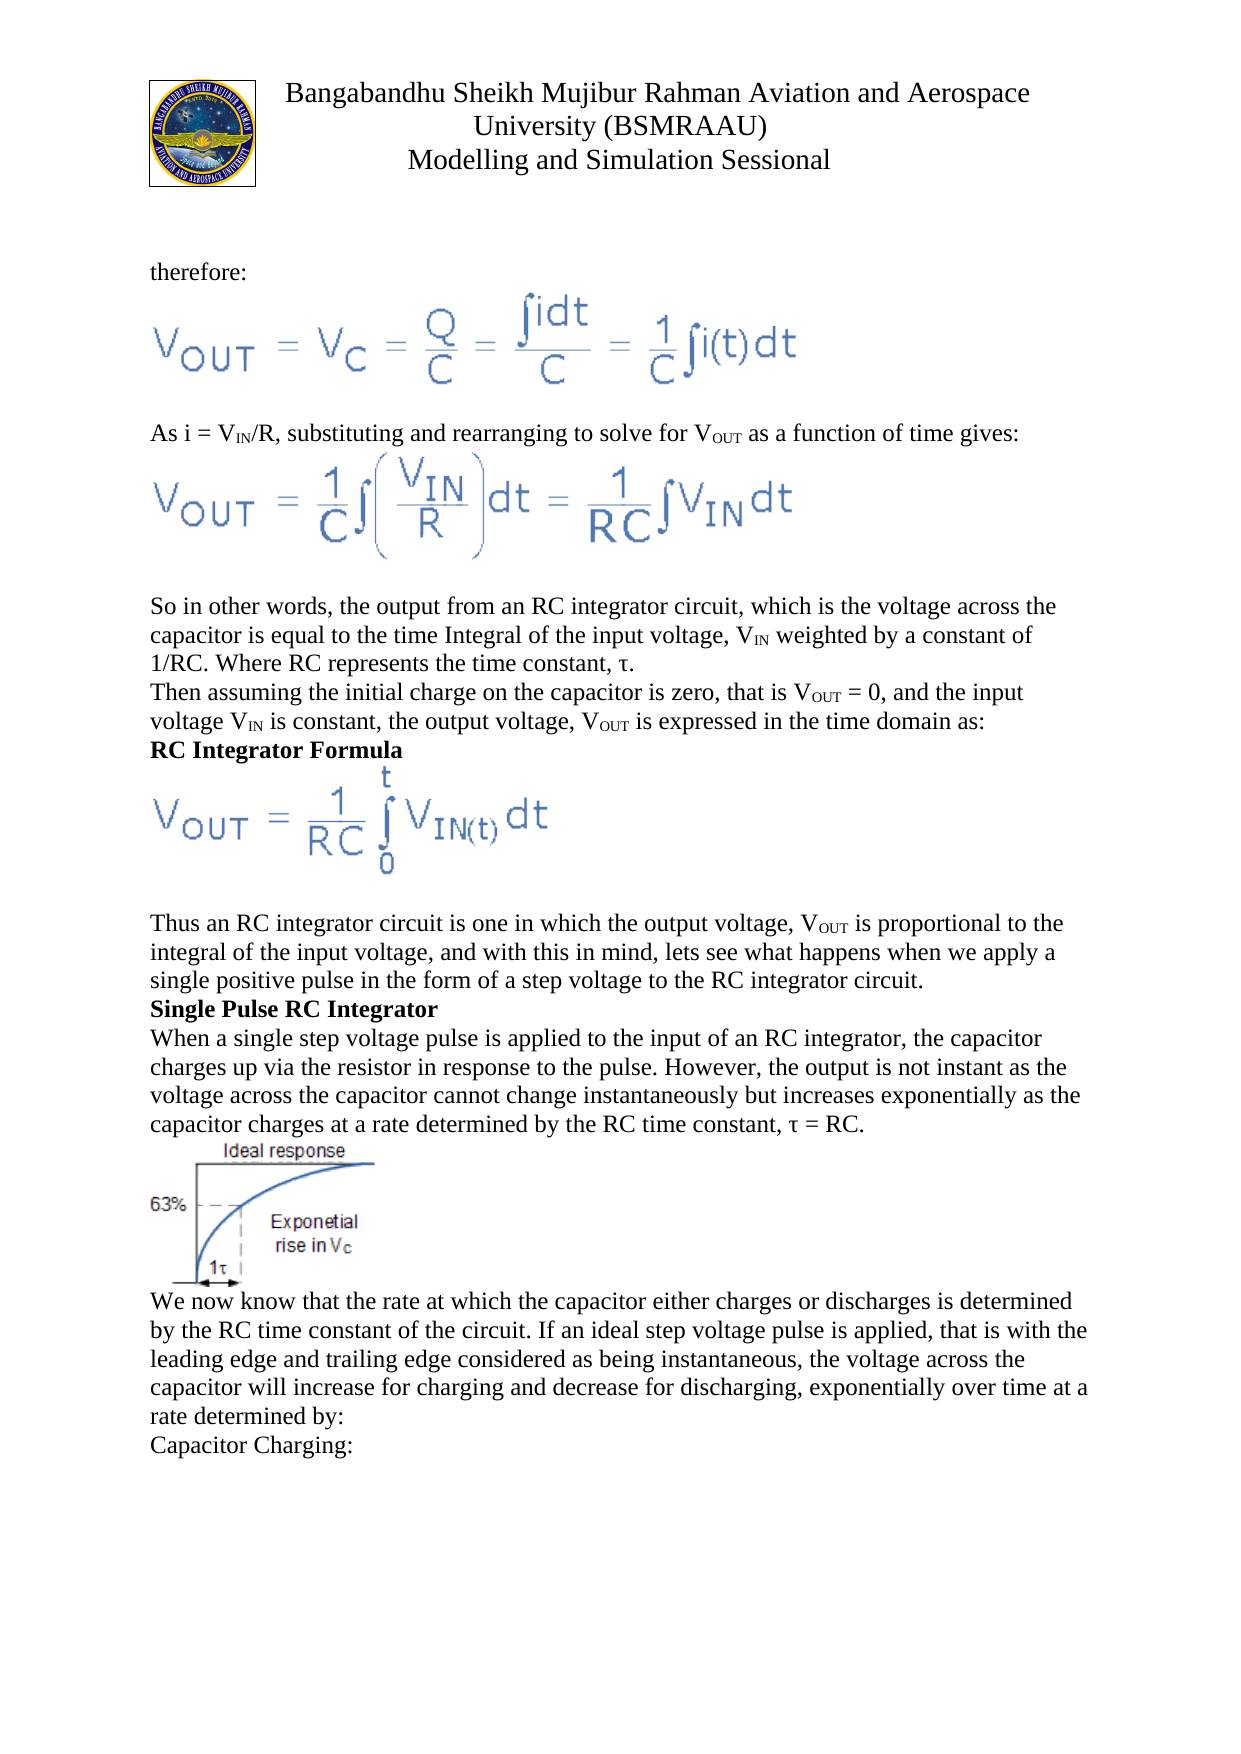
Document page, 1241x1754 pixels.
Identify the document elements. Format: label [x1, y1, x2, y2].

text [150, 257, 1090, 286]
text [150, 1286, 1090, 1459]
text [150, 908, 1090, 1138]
picture [150, 81, 255, 186]
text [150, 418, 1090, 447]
picture [150, 763, 554, 879]
picture [150, 446, 797, 563]
picture [150, 286, 800, 389]
picture [150, 1137, 375, 1287]
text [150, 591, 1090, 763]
